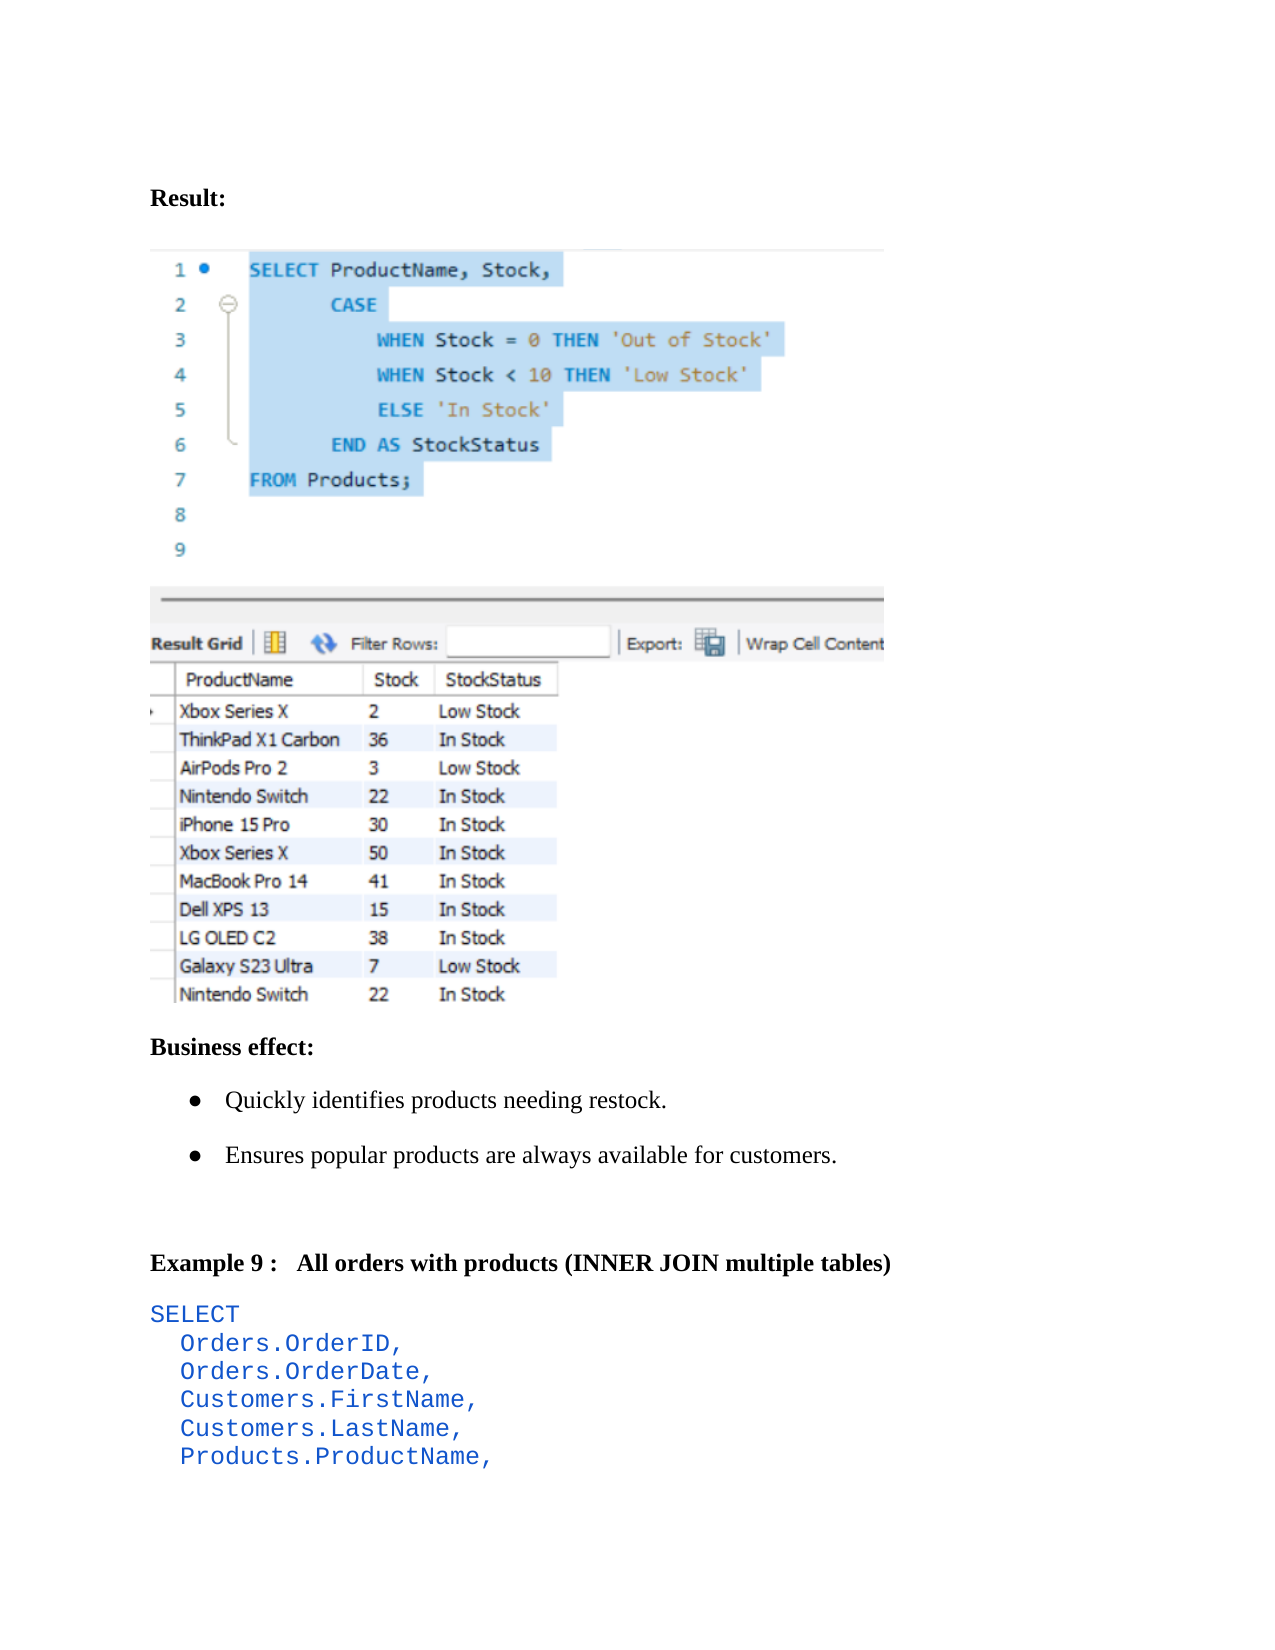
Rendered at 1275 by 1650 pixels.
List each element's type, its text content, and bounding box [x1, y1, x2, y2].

text Orders.OrderDate, [150, 1358, 1125, 1387]
text Customers.LastName, [150, 1415, 1125, 1443]
picture [150, 249, 884, 1003]
text SELECT [150, 1302, 1125, 1330]
text Orders.OrderID, [150, 1330, 1125, 1358]
text Customers.FirstName, [150, 1387, 1125, 1415]
text Products.ProductName, [150, 1443, 1125, 1472]
text Result: [150, 183, 1125, 212]
list Ensures popular products are always available for customers. [187, 1141, 1125, 1169]
text Business effect: [150, 1032, 1125, 1061]
text Example 9 : All orders with products (INNER JOIN multiple tables) [150, 1248, 1125, 1277]
list Quickly identifies products needing restock. [187, 1086, 1125, 1141]
